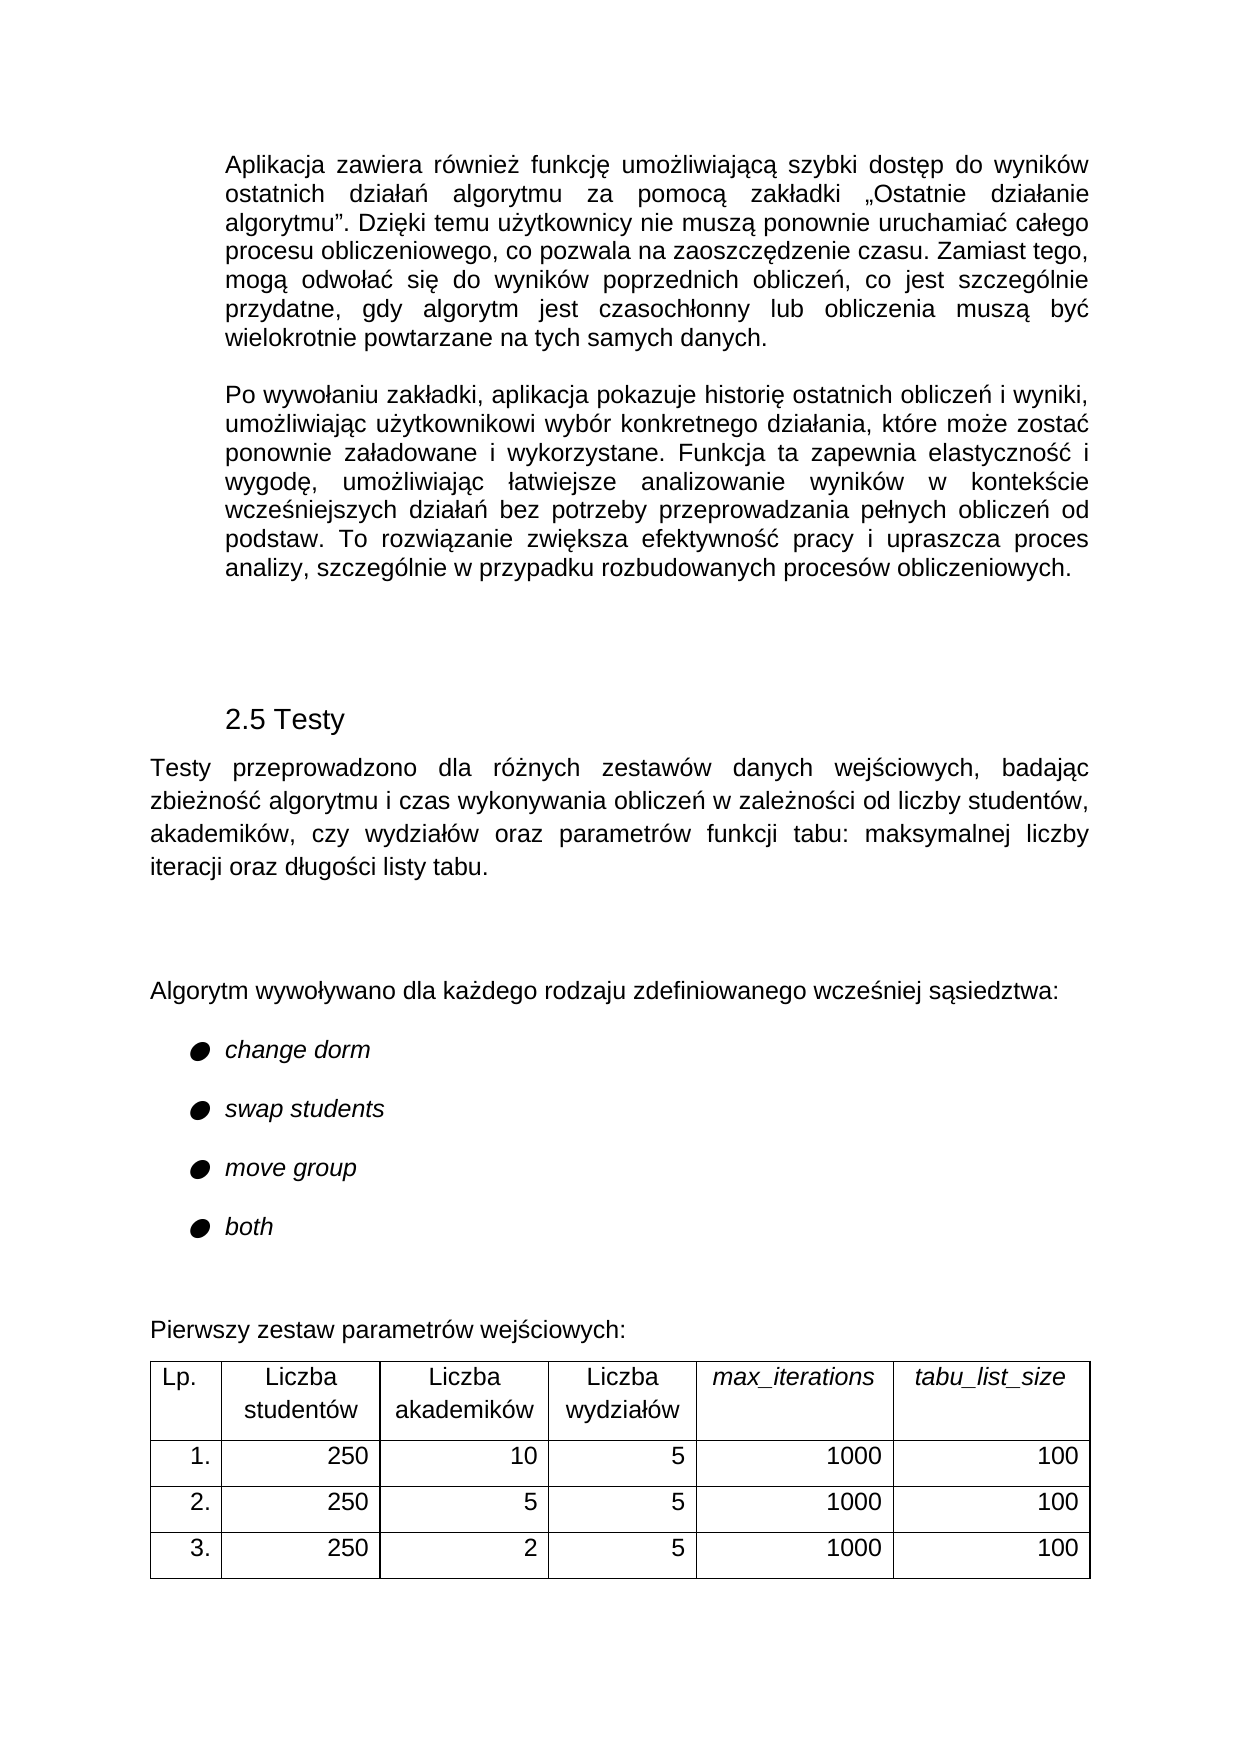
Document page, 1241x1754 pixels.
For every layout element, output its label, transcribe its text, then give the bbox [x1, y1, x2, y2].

table_cell 1000 [697, 1487, 893, 1532]
list swap students [187, 1080, 1090, 1132]
table_cell 100 [894, 1441, 1089, 1486]
text Testy przeprowadzono dla różnych zestawów danych wejściowych, badając zbieżność algorytmu i czas wykonywania obliczeń w zależności od liczby studentów, akademików, czy wydziałów oraz parametrów funkcji tabu: maksymalnej liczby iteracji oraz długości listy tabu. [150, 753, 1090, 881]
table_cell 2 [381, 1533, 548, 1578]
table_cell 1000 [697, 1533, 893, 1578]
list both [187, 1198, 1090, 1249]
table_cell 1. [151, 1441, 221, 1486]
subtitle 2.5 Testy [150, 702, 1090, 735]
text Algorytm wywoływano dla każdego rodzaju zdefiniowanego wcześniej sąsiedztwa: [150, 976, 1090, 1005]
list change dorm [187, 1022, 1090, 1073]
table_header Liczba wydziałów [549, 1362, 696, 1440]
table_header Liczba studentów [222, 1362, 379, 1440]
table_cell 5 [549, 1487, 696, 1532]
table_cell 5 [381, 1487, 548, 1532]
text Aplikacja zawiera również funkcję umożliwiającą szybki dostęp do wyników ostatnich działań algorytmu za pomocą zakładki „Ostatnie działanie algorytmu”. Dzięki temu użytkownicy nie muszą ponownie uruchamiać całego procesu obliczeniowego, co pozwala na zaoszczędzenie czasu. Zamiast tego, mogą odwołać się do wyników poprzednich obliczeń, co jest szczególnie przydatne, gdy algorytm jest czasochłonny lub obliczenia muszą być wielokrotnie powtarzane na tych samych danych. [225, 150, 1090, 351]
table_cell 2. [151, 1487, 221, 1532]
table_header Liczba akademików [381, 1362, 548, 1440]
text Po wywołaniu zakładki, aplikacja pokazuje historię ostatnich obliczeń i wyniki, umożliwiając użytkownikowi wybór konkretnego działania, które może zostać ponownie załadowane i wykorzystane. Funkcja ta zapewnia elastyczność i wygodę, umożliwiając łatwiejsze analizowanie wyników w kontekście wcześniejszych działań bez potrzeby przeprowadzania pełnych obliczeń od podstaw. To rozwiązanie zwiększa efektywność pracy i upraszcza proces analizy, szczególnie w przypadku rozbudowanych procesów obliczeniowych. [225, 380, 1090, 582]
text Pierwszy zestaw parametrów wejściowych: [150, 1315, 1090, 1344]
table_cell 10 [381, 1441, 548, 1486]
table_cell 100 [894, 1487, 1089, 1532]
list move group [187, 1139, 1090, 1191]
table_cell 100 [894, 1533, 1089, 1578]
table_cell 250 [222, 1441, 379, 1486]
table_header max_iterations [697, 1362, 893, 1440]
table_cell 3. [151, 1533, 221, 1578]
table_cell 5 [549, 1441, 696, 1486]
table_cell 1000 [697, 1441, 893, 1486]
table_cell 250 [222, 1533, 379, 1578]
table_header Lp. [151, 1362, 221, 1440]
table_cell 5 [549, 1533, 696, 1578]
table_header tabu_list_size [894, 1362, 1089, 1440]
table_cell 250 [222, 1487, 379, 1532]
